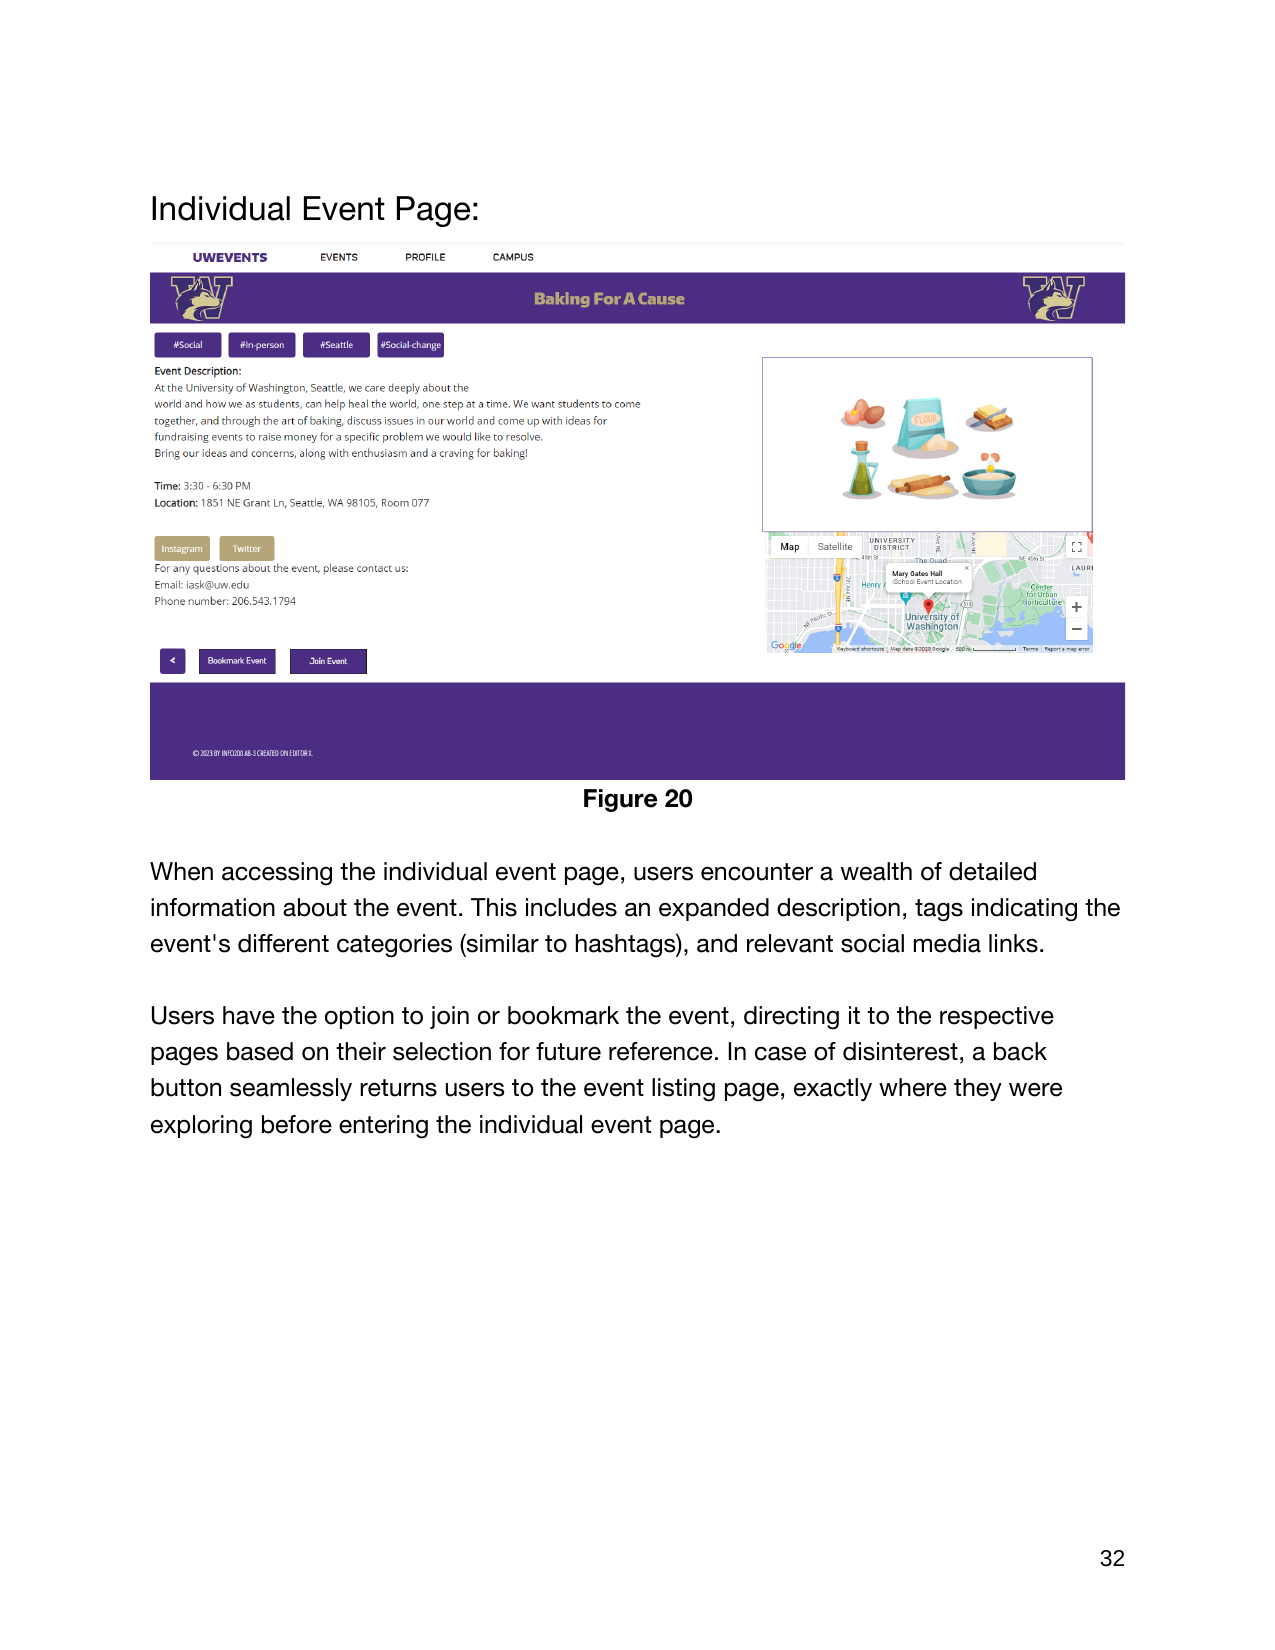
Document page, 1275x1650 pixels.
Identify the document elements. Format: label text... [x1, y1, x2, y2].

text Figure 20 [150, 783, 1125, 815]
subtitle Individual Event Page: [150, 187, 1125, 229]
text When accessing the individual event page, users encounter a wealth of detailed information about the event. This includes an expanded description, tags indicating the event's different categories (similar to hashtags), and relevant social media links. [150, 856, 1125, 959]
text Users have the option to join or bookmark the event, directing it to the respective pages based on their selection for future reference. In case of disinterest, a back button seamlessly returns users to the event listing page, exactly where they were exploring before entering the individual event page. [150, 1000, 1125, 1140]
picture [150, 242, 1125, 780]
